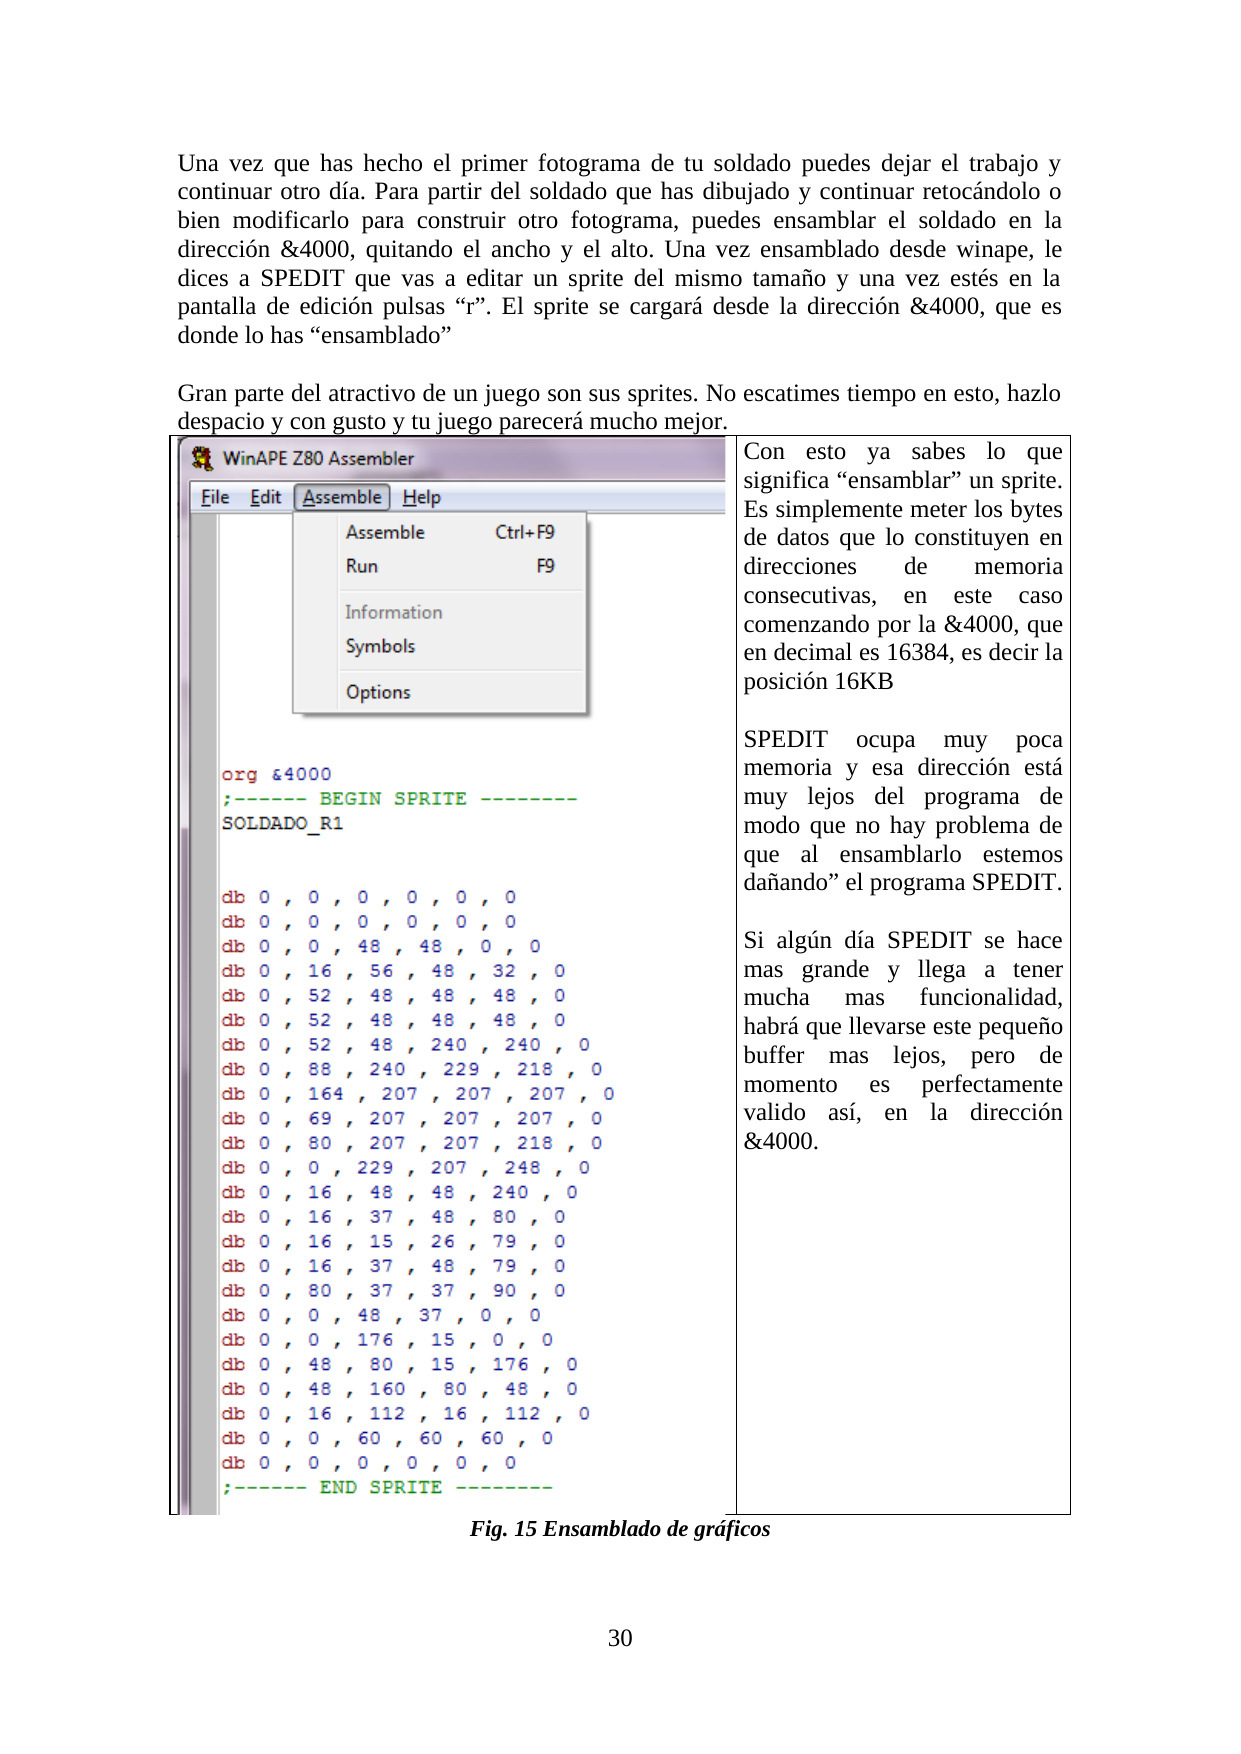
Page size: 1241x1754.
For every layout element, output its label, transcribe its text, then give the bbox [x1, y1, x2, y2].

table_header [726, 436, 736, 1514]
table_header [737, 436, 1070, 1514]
text Una vez que has hecho el primer fotograma de tu soldado puedes dejar el trabajo y continuar otro día. Para partir del soldado que has dibujado y continuar retocándolo o bien modificarlo para construir otro fotograma, puedes ensamblar el soldado en la dirección &4000, quitando el ancho y el alto. Una vez ensamblado desde winape, le dices a SPEDIT que vas a editar un sprite del mismo tamaño y una vez estés en la pantalla de edición pulsas “r”. El sprite se cargará desde la dirección &4000, que es donde lo has “ensamblado” [177, 148, 1063, 349]
text Gran parte del atractivo de un juego son sus sprites. No escatimes tiempo en esto, hazlo despacio y con gusto y tu juego parecerá mucho mejor. [177, 378, 1063, 435]
picture [177, 436, 726, 1515]
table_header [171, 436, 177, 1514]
